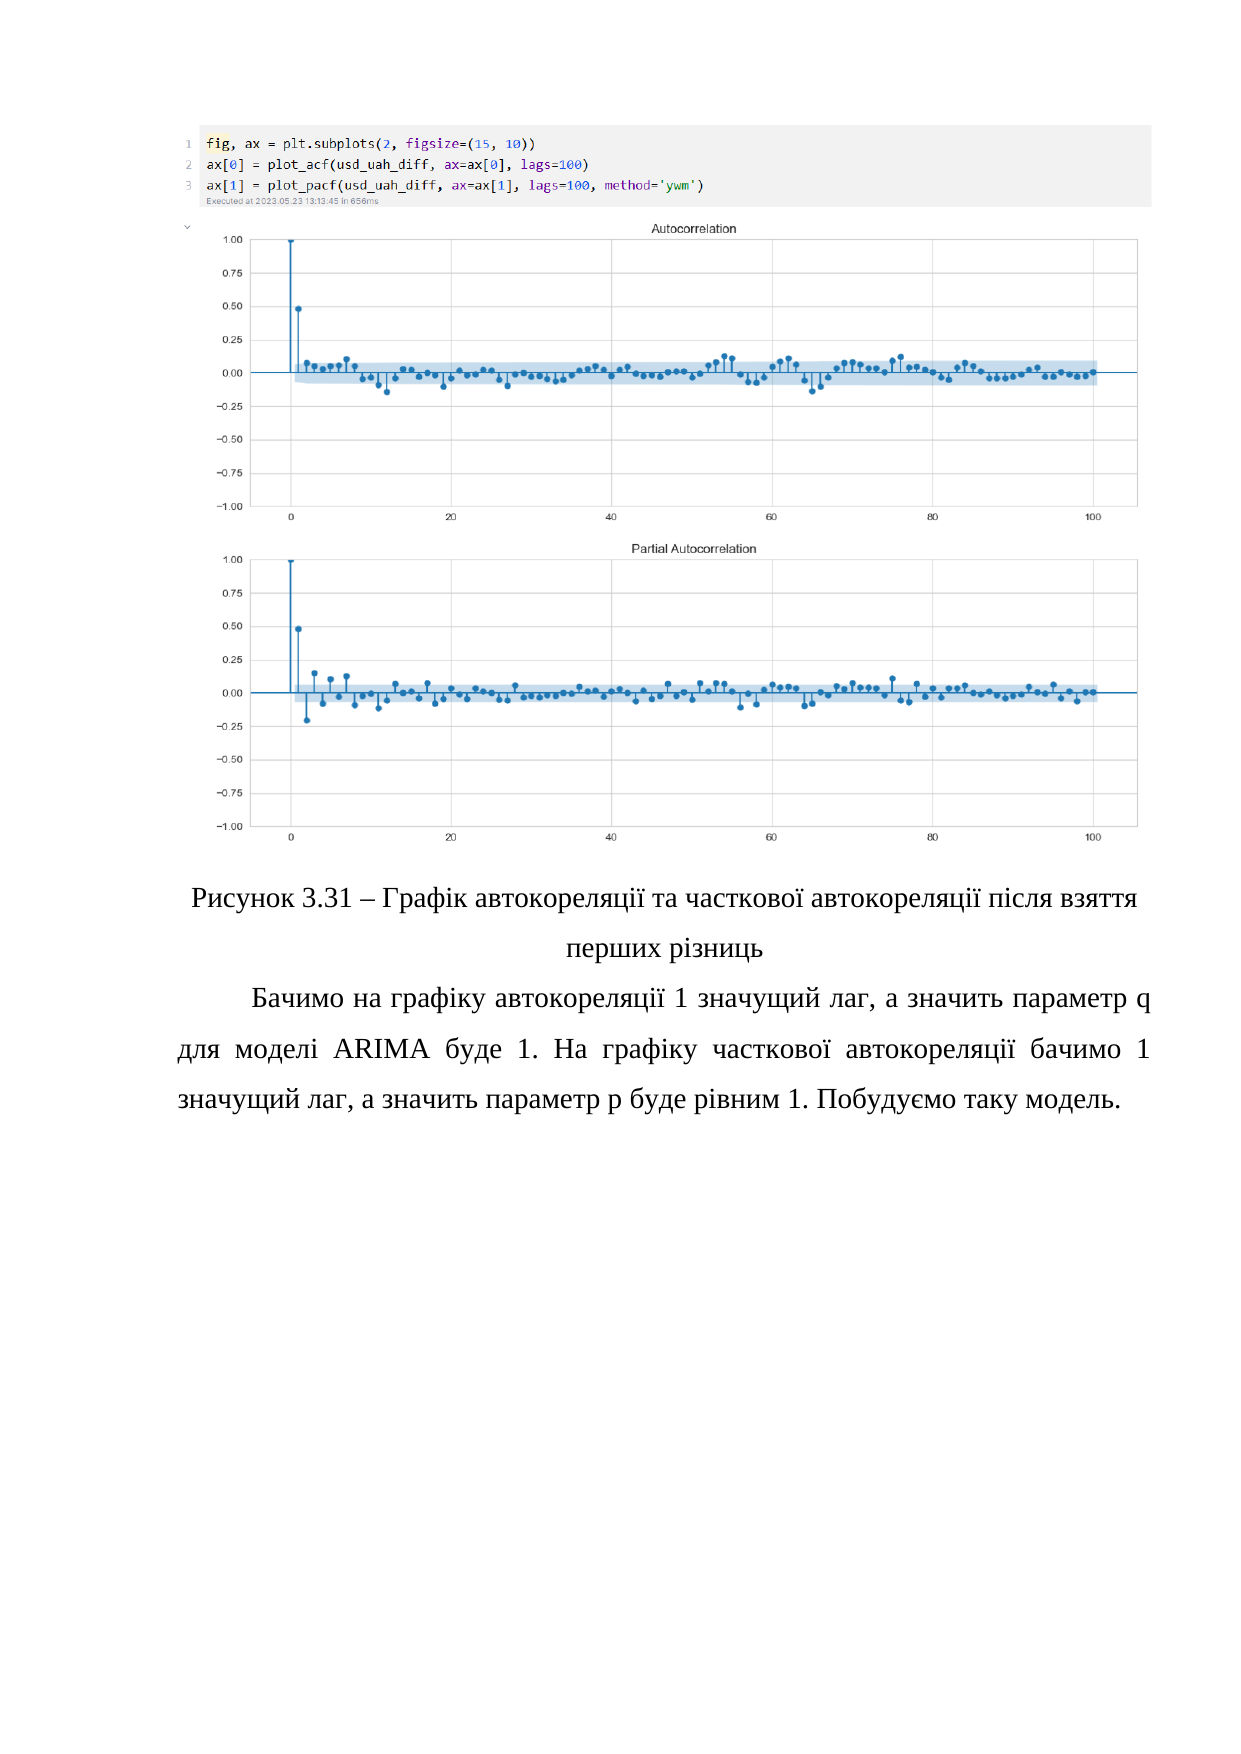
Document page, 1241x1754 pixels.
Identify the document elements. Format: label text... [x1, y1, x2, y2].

text Рисунок 3.31 – Графік автокореляції та часткової автокореляції після взяття перших різниць [177, 880, 1152, 964]
picture [177, 118, 1152, 863]
text Бачимо на графіку автокореляції 1 значущий лаг, а значить параметр q для моделі ARIMA буде 1. На графіку часткової автокореляції бачимо 1 значущий лаг, а значить параметр p буде рівним 1. Побудуємо таку модель. [177, 980, 1152, 1114]
